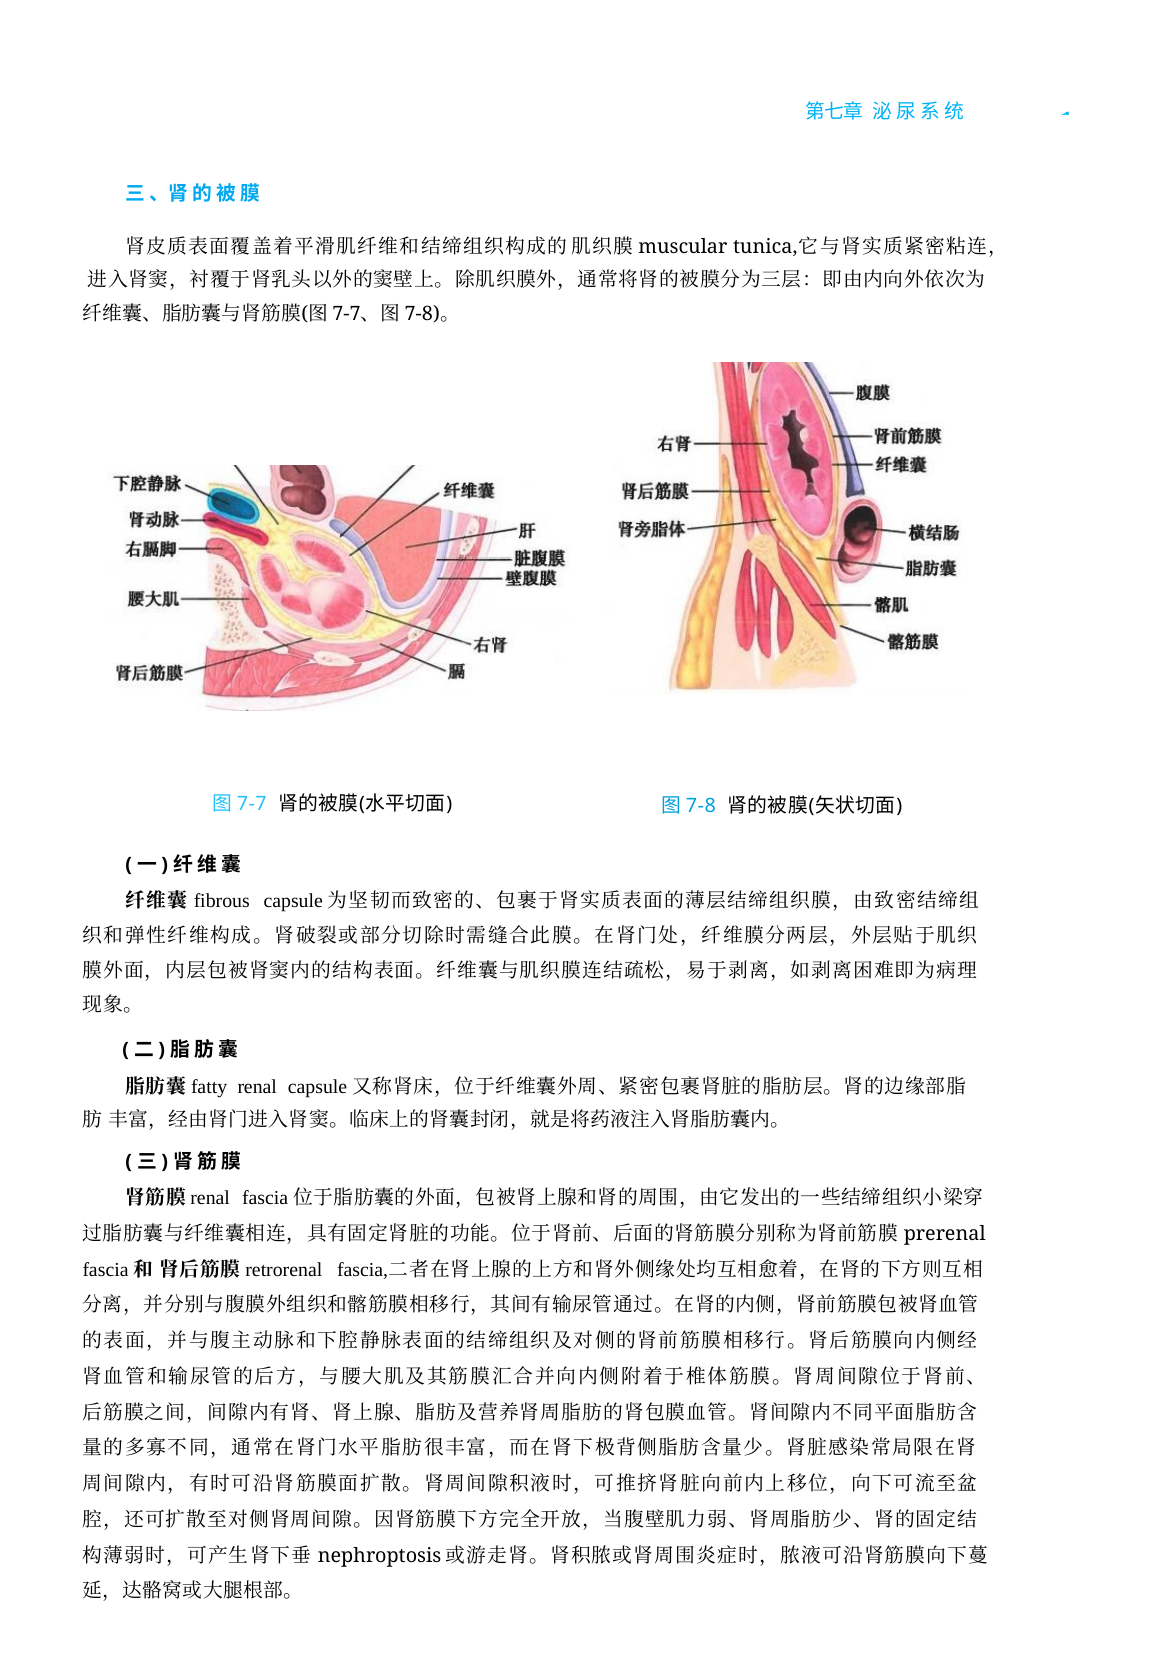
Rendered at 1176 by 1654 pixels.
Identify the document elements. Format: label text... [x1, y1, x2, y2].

text ( 三 ) 肾 筋 膜 [125, 1147, 1096, 1173]
text ( 二 ) 脂 肪 囊 [122, 1035, 1096, 1062]
picture [665, 809, 677, 813]
text 第七章 泌 尿 系 统 [805, 97, 1096, 124]
text 图7-8 肾的被膜(矢状切面) [661, 794, 1096, 817]
text 肾皮质表面覆盖着平滑肌纤维和结缔组织构成的肌织膜muscular tunica,它与肾实质紧密粘连， 进入肾窦，衬覆于肾乳头以外的窦壁上。除肌织膜外，通常将肾的被膜分为三层：即由内向外依次为 纤维囊、脂肪囊与肾筋膜(图7-7、图7-8)。 [82, 231, 988, 326]
picture [665, 796, 677, 801]
text 脂肪囊fatty renal capsule 又称肾床，位于纤维囊外周、紧密包裹肾脏的脂肪层。肾的边缘部脂肪 丰富，经由肾门进入肾窦。临床上的肾囊封闭，就是将药液注入肾脂肪囊内。 [82, 1070, 981, 1132]
text 纤维囊 fibrous capsule 为坚韧而致密的、包裹于肾实质表面的薄层结缔组织膜，由致密结缔组 织和弹性纤维构成。肾破裂或部分切除时需缝合此膜。在肾门处，纤维膜分两层，外层贴于肌织 膜外面，内层包被肾窦内的结构表面。纤维囊与肌织膜连结疏松，易于剥离，如剥离困难即为病理 现象。 [82, 885, 979, 1017]
text 三 、肾 的 被 膜 [125, 179, 1096, 205]
picture [106, 465, 570, 711]
picture [604, 362, 966, 694]
text ( 一 ) 纤 维 囊 [125, 851, 1096, 877]
text 图7-7 肾的被膜(水平切面) [212, 792, 594, 814]
text 肾筋膜renal fascia 位于脂肪囊的外面，包被肾上腺和肾的周围，由它发出的一些结缔组织小梁穿 过脂肪囊与纤维囊相连，具有固定肾脏的功能。位于肾前、后面的肾筋膜分别称为肾前筋膜 prerenal fascia 和 肾后筋膜retrorenal fascia,二者在肾上腺的上方和肾外侧缘处均互相愈着，在肾的下方则互相 分离，并分别与腹膜外组织和髂筋膜相移行，其间有输尿管通过。在肾的内侧，肾前筋膜包被肾血管 的表面，并与腹主动脉和下腔静脉表面的结缔组织及对侧的肾前筋膜相移行。肾后筋膜向内侧经 肾血管和输尿管的后方，与腰大肌及其筋膜汇合并向内侧附着于椎体筋膜。肾周间隙位于肾前、 后筋膜之间，间隙内有肾、肾上腺、脂肪及营养肾周脂肪的肾包膜血管。肾间隙内不同平面脂肪含 量的多寡不同，通常在肾门水平脂肪很丰富，而在肾下极背侧脂肪含量少。肾脏感染常局限在肾 周间隙内，有时可沿肾筋膜面扩散。肾周间隙积液时，可推挤肾脏向前内上移位，向下可流至盆 腔，还可扩散至对侧肾周间隙。因肾筋膜下方完全开放，当腹壁肌力弱、肾周脂肪少、肾的固定结 构薄弱时，可产生肾下垂 nephroptosis或游走肾。肾积脓或肾周围炎症时，脓液可沿肾筋膜向下蔓 延，达骼窝或大腿根部。 [82, 1182, 988, 1603]
